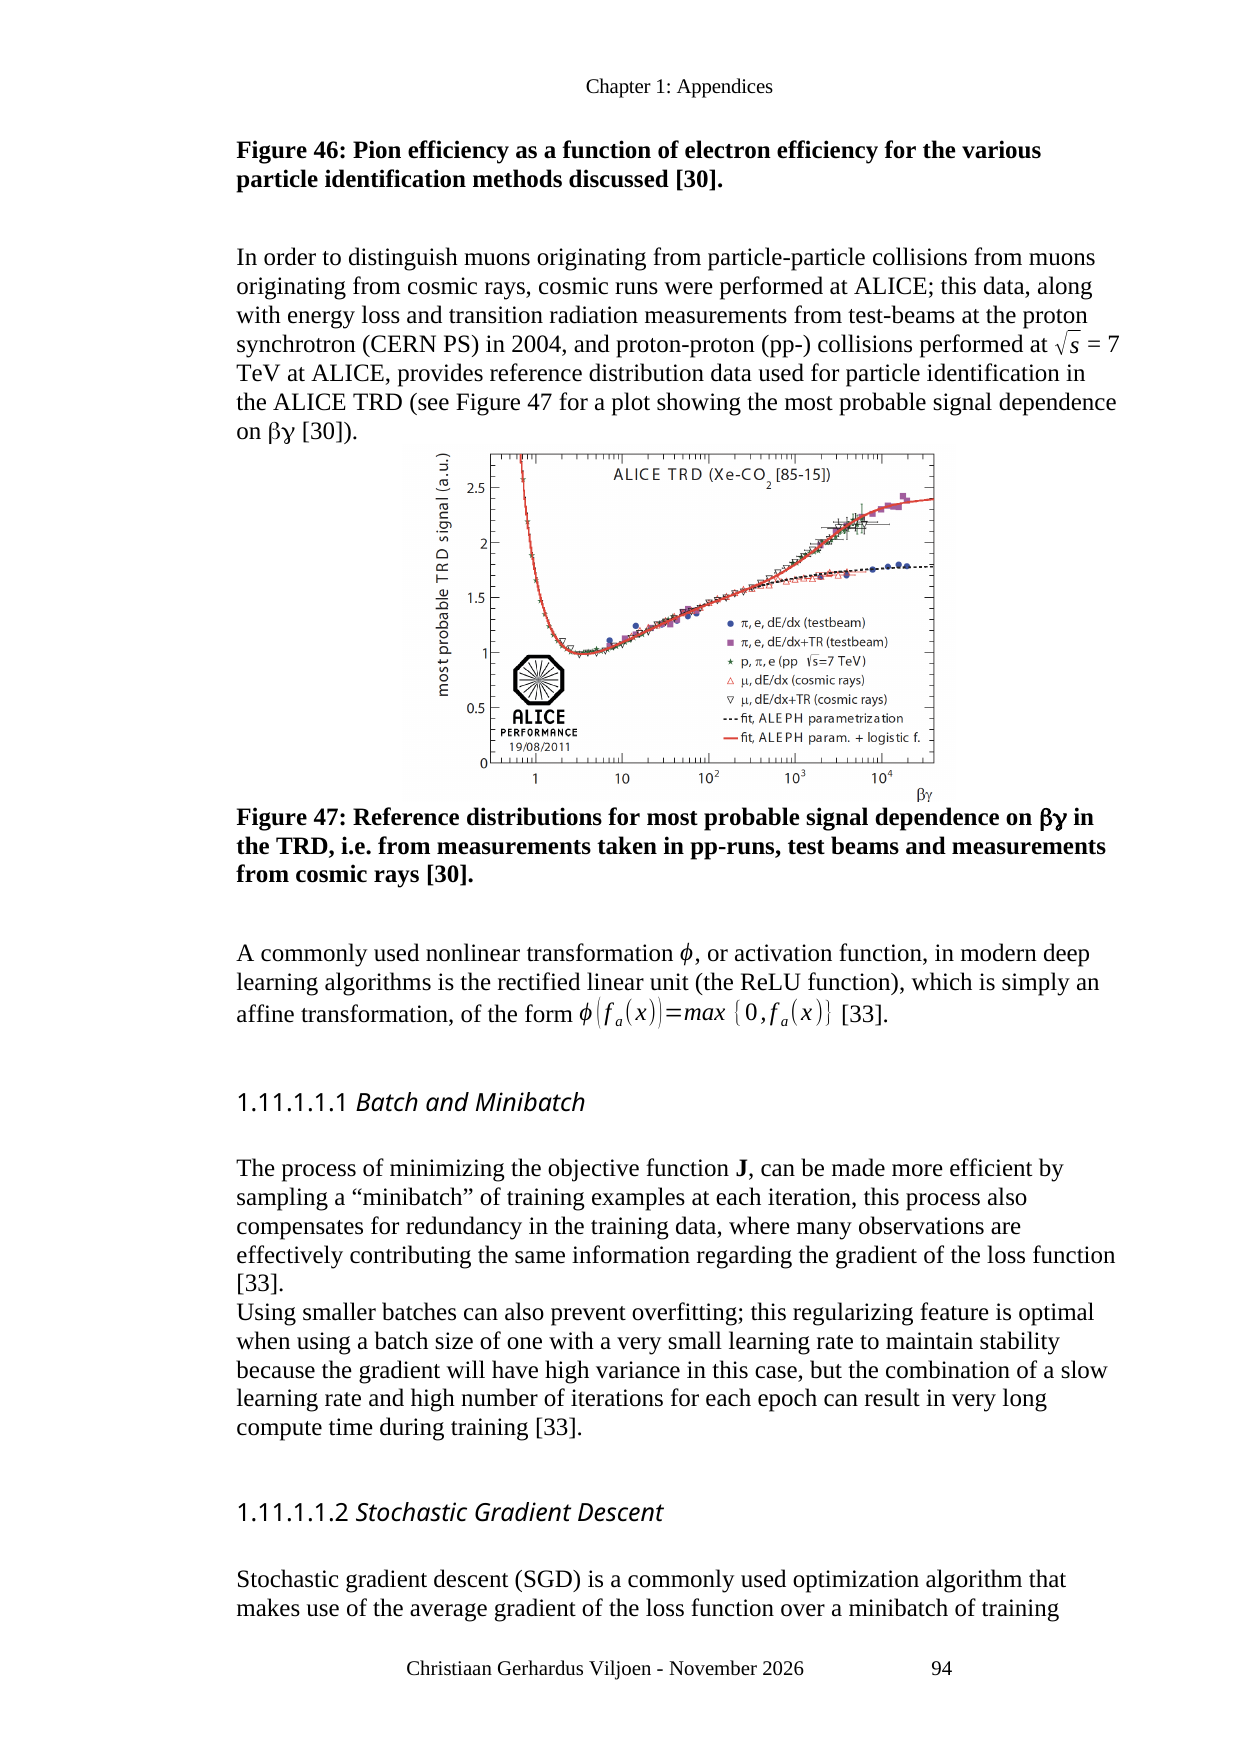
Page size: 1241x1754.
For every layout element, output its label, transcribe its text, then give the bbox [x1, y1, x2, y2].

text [236, 1564, 1122, 1621]
text In order to distinguish muons originating from particle-particle collisions from muons originating from cosmic rays, cosmic runs were performed at ALICE; this data, along with energy loss and transition radiation measurements from test-beams at the proton synchrotron (CERN PS) in 2004, and proton-proton (pp-) collisions performed at = 7 TeV at ALICE, provides reference distribution data used for particle identification in the ALICE TRD (see Figure 23 for a plot showing the most probable signal dependence on ). [236, 242, 1122, 445]
subtitle Stochastic Gradient Descent [236, 1495, 1122, 1529]
text The process of minimizing the objective function J, can be made more efficient by sampling a “minibatch” of training examples at each iteration, this process also compensates for redundancy in the training data, where many observations are effectively contributing the same information regarding the gradient of the loss function . [236, 1153, 1122, 1297]
text Using smaller batches can also prevent overfitting; this regularizing feature is optimal when using a batch size of one with a very small learning rate to maintain stability because the gradient will have high variance in this case, but the combination of a slow learning rate and high number of iterations for each epoch can result in very long compute time during training . [236, 1297, 1122, 1441]
text Figure : Reference distributions for most probable signal dependence on in the TRD, i.e. from measurements taken in pp-runs, test beams and measurements from cosmic rays. [236, 802, 1122, 888]
text A commonly used nonlinear transformation , or activation function, in modern deep learning algorithms is the rectified linear unit (the ReLU function), which is simply an affine transformation, of the form . [236, 938, 1122, 1031]
picture [402, 444, 957, 802]
text Figure : Pion efficiency as a function of electron efficiency for the various particle identification methods discussed . [236, 135, 1122, 193]
subtitle Batch and Minibatch [236, 1084, 1122, 1118]
